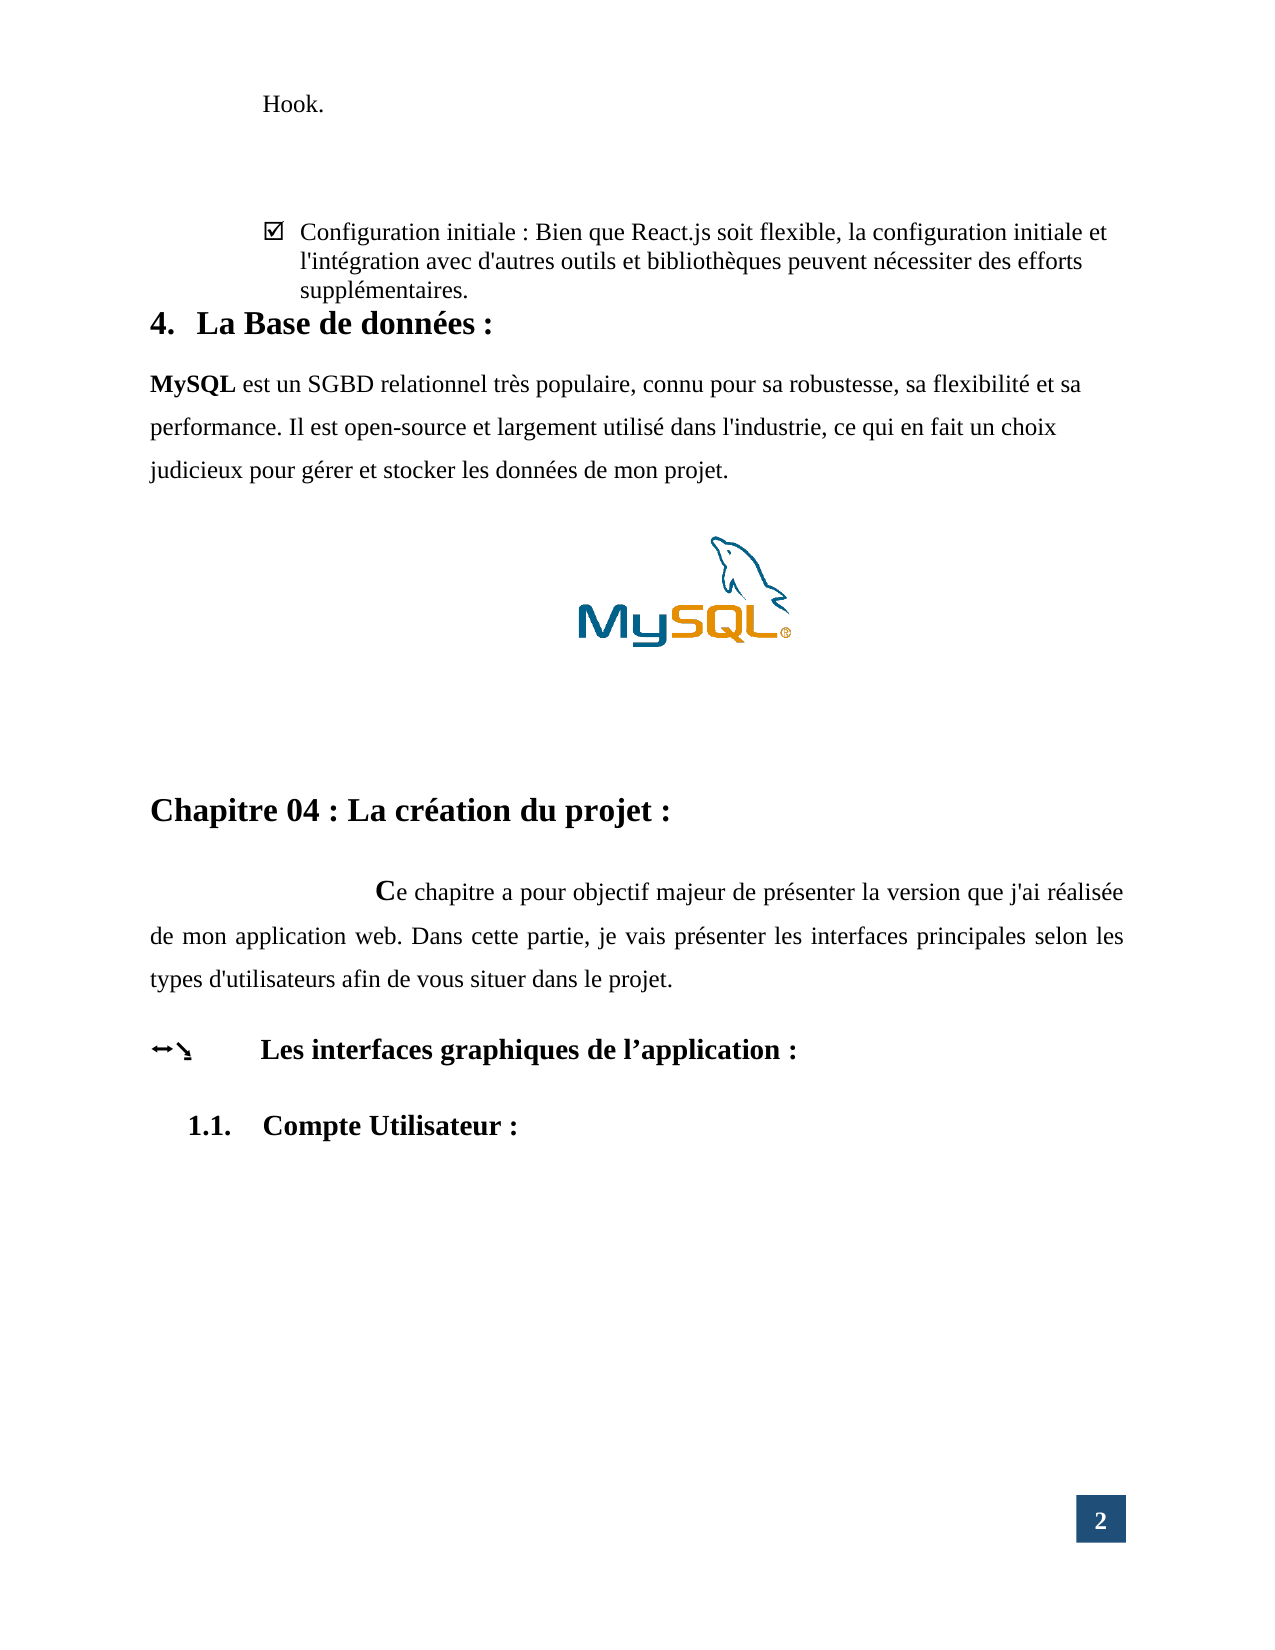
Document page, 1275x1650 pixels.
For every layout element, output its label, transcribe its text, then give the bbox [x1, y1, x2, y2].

text Hook. [187, 89, 1173, 118]
picture [578, 536, 791, 647]
list Configuration initiale : Bien que React.js soit flexible, la configuration initiale et l'intégration avec d'autres outils et bibliothèques peuvent nécessiter des efforts supplémentaires. [262, 217, 1173, 303]
subtitle Chapitre 04 : La création du projet : [150, 790, 1173, 829]
subtitle ⭤⭸ Les interfaces graphiques de l’application : [150, 1028, 1173, 1068]
text Ce chapitre a pour objectif majeur de présenter la version que j'ai réalisée de mon application web. Dans cette partie, je vais présenter les interfaces principales selon les types d'utilisateurs afin de vous situer dans le projet. [150, 873, 1125, 993]
text MySQL est un SGBD relationnel très populaire, connu pour sa robustesse, sa flexibilité et sa performance. Il est open-source et largement utilisé dans l'industrie, ce qui en fait un choix judicieux pour gérer et stocker les données de mon projet. [150, 369, 1122, 484]
list Compte Utilisateur : [187, 1108, 1173, 1142]
subtitle La Base de données : [150, 303, 1173, 342]
